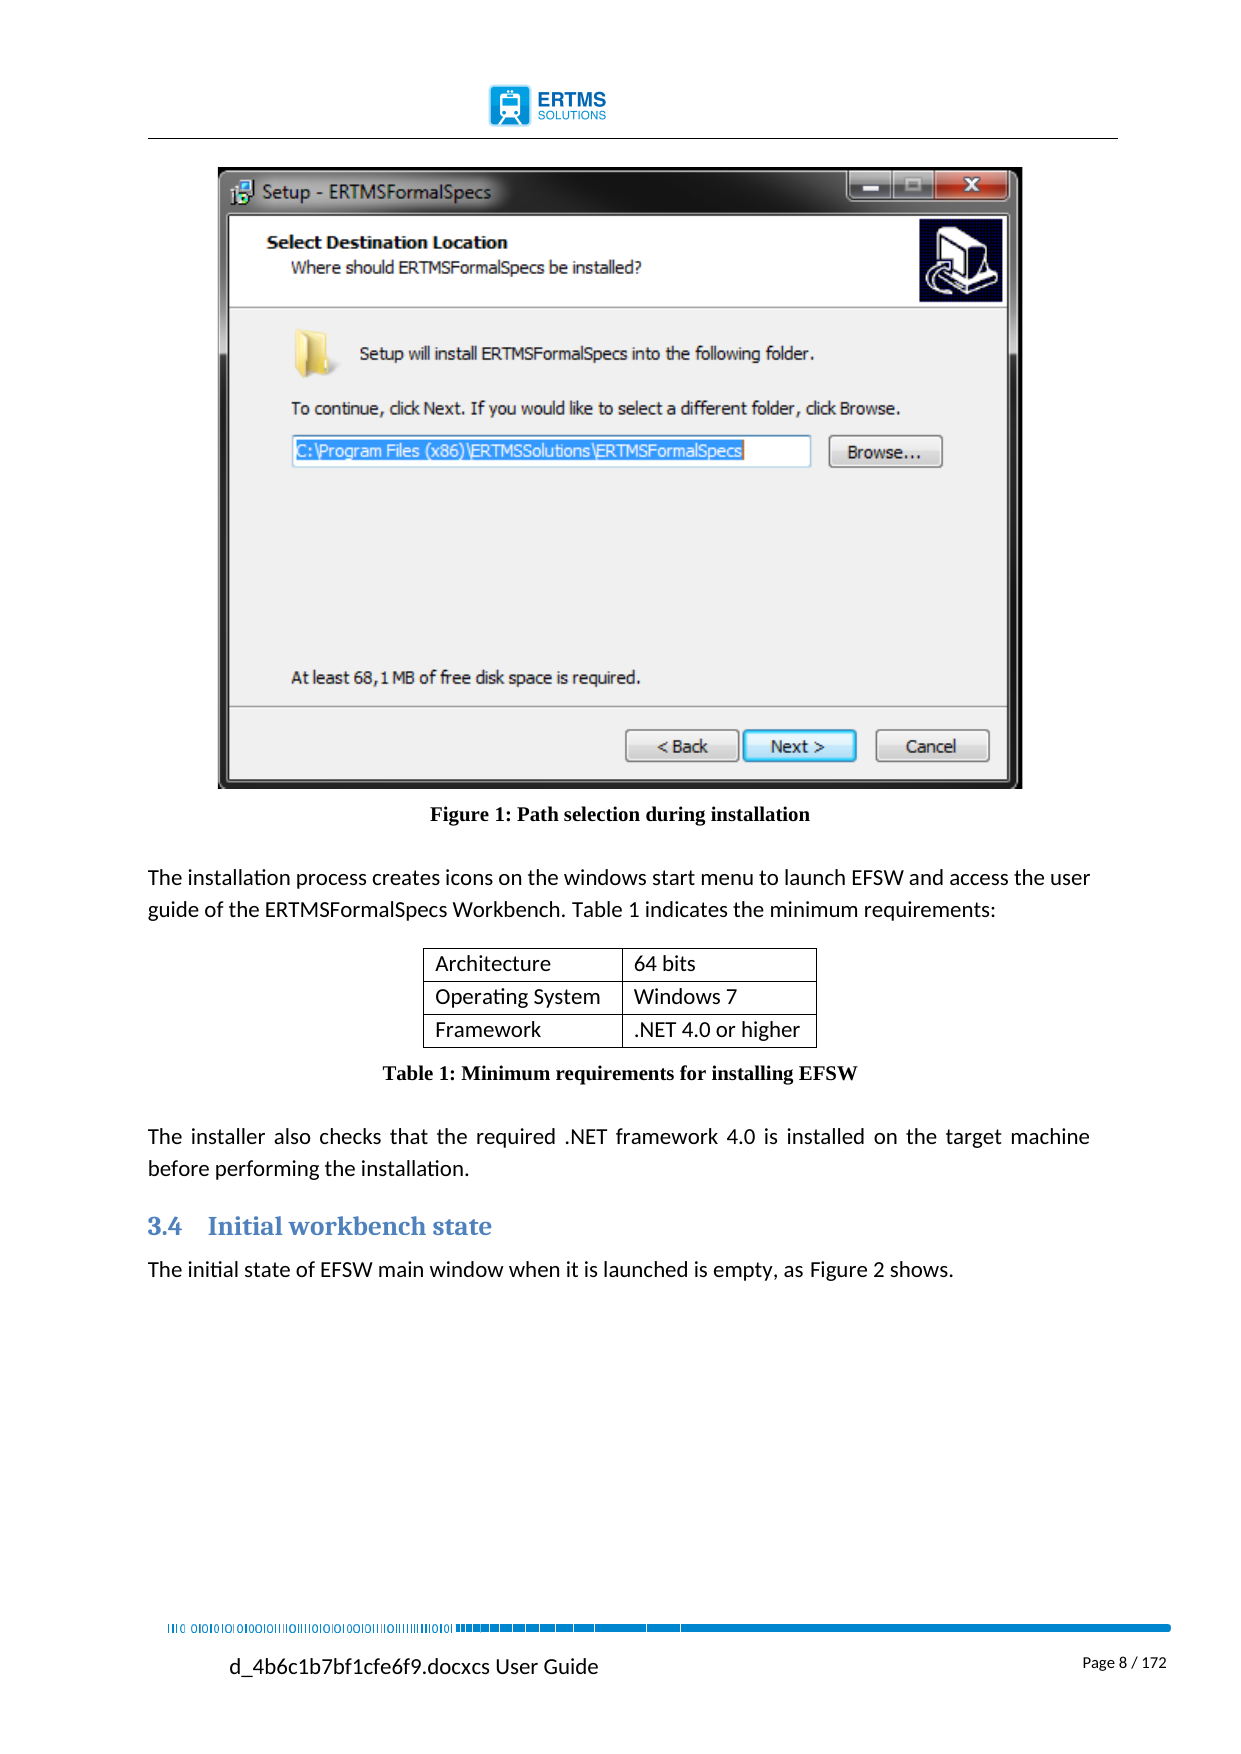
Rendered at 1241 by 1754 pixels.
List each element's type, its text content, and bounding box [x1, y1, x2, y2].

subtitle Initial workbench state [148, 1211, 1093, 1243]
table_header 64 bits [623, 949, 816, 981]
table_cell .NET 4.0 or higher [623, 1015, 816, 1047]
text The initial state of EFSW main window when it is launched is empty, as Figure 2 shows. [148, 1255, 1093, 1283]
table_header Architecture [424, 949, 622, 981]
text The installer also checks that the required .NET framework 4.0 is installed on the target machine before performing the installation. [148, 1122, 1093, 1182]
table_cell Windows 7 [623, 982, 816, 1014]
text Figure 1: Path selection during installation [148, 801, 1093, 826]
picture [477, 73, 617, 138]
table_cell Operating System [424, 982, 622, 1014]
table_cell Framework [424, 1015, 622, 1047]
picture [217, 167, 1023, 789]
picture [167, 1624, 1171, 1633]
text Table 1: Minimum requirements for installing EFSW [148, 1061, 1093, 1084]
text The installation process creates icons on the windows start menu to launch EFSW and access the user guide of the ERTMSFormalSpecs Workbench. Table 1 indicates the minimum requirements: [148, 863, 1093, 923]
